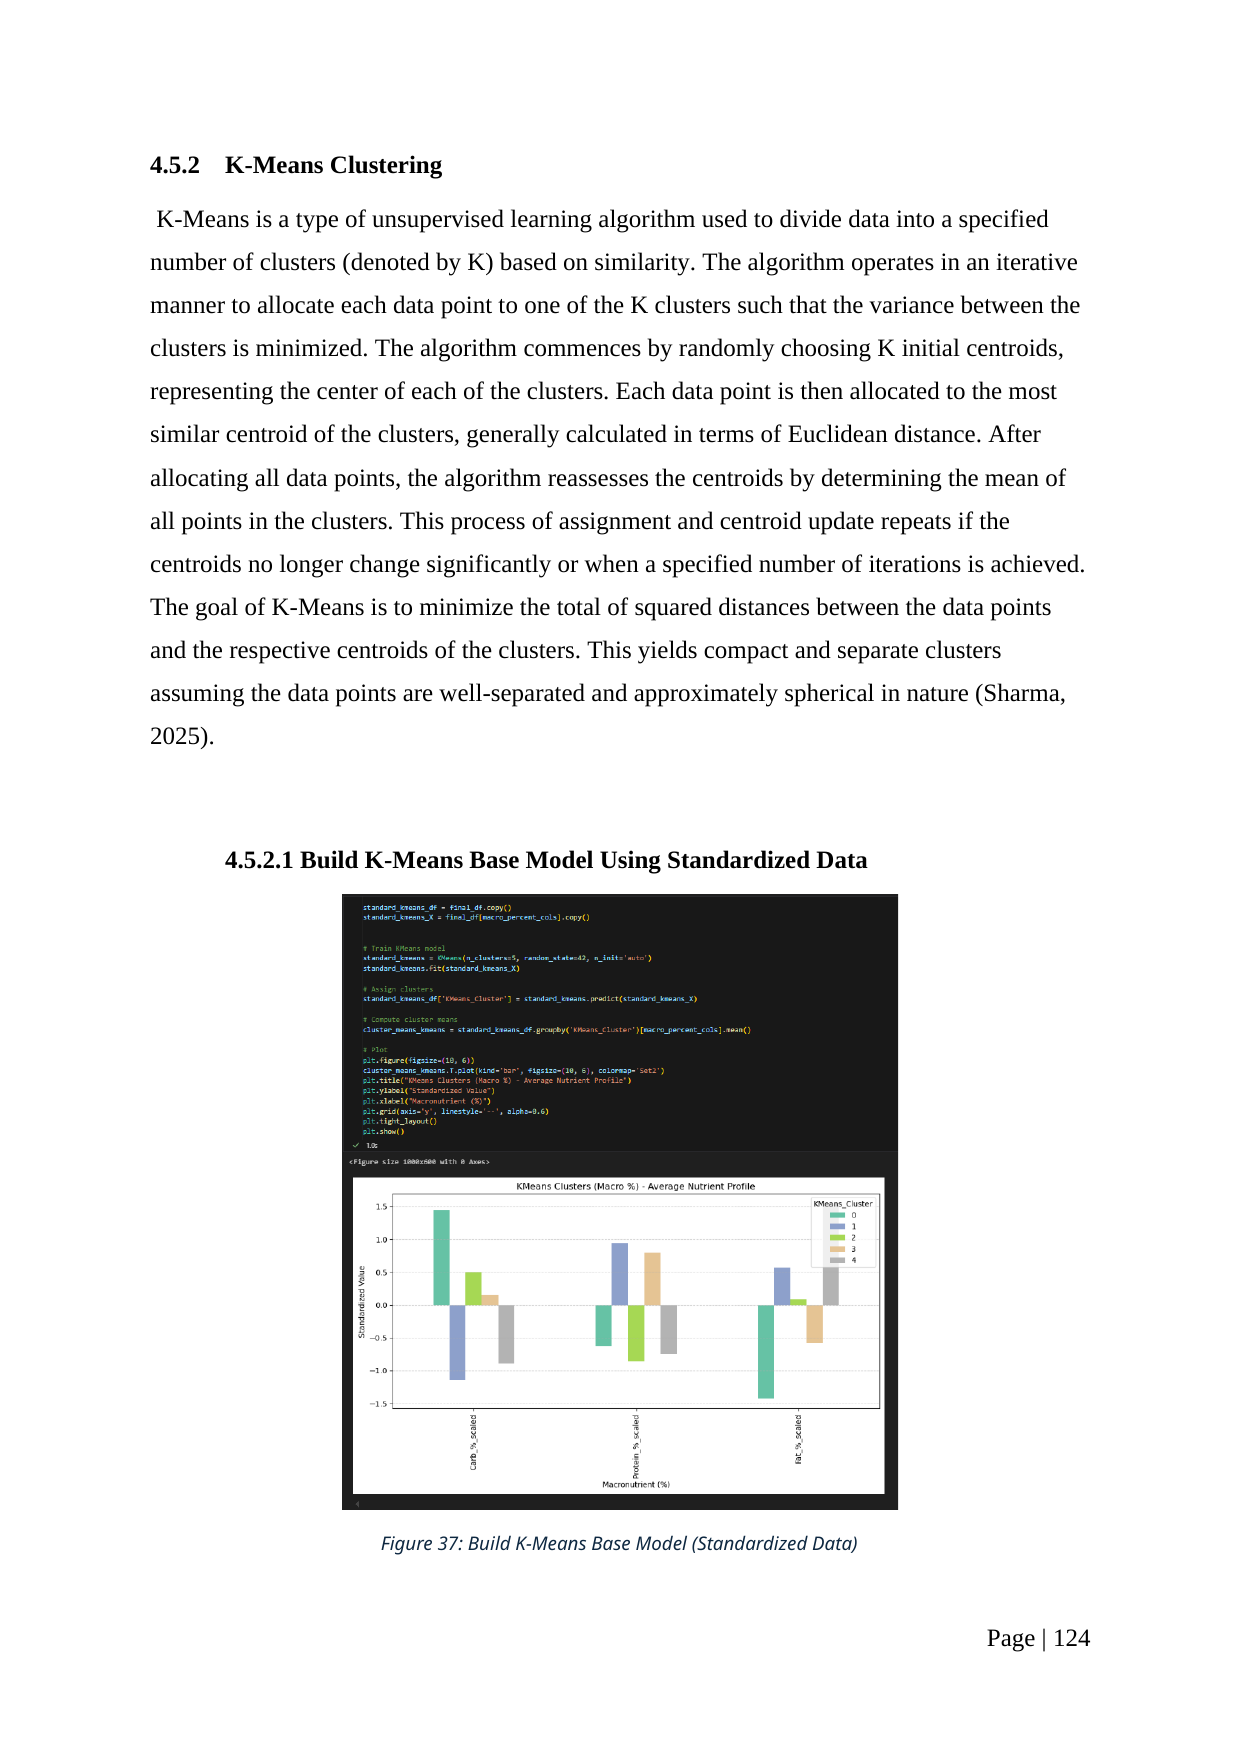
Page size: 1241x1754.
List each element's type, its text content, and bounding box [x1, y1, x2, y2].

picture [342, 894, 899, 1510]
text K-Means is a type of unsupervised learning algorithm used to divide data into a specified number of clusters (denoted by K) based on similarity. The algorithm operates in an iterative manner to allocate each data point to one of the K clusters such that the variance between the clusters is minimized. The algorithm commences by randomly choosing K initial centroids, representing the center of each of the clusters. Each data point is then allocated to the most similar centroid of the clusters, generally calculated in terms of Euclidean distance. After allocating all data points, the algorithm reassesses the centroids by determining the mean of all points in the clusters. This process of assignment and centroid update repeats if the centroids no longer change significantly or when a specified number of iterations is achieved. The goal of K-Means is to minimize the total of squared distances between the data points and the respective centroids of the clusters. This yields compact and separate clusters assuming the data points are well-separated and approximately spherical in nature (Sharma, 2025). [150, 204, 1090, 750]
subtitle 4.5.2 K-Means Clustering [150, 150, 1090, 179]
subtitle 4.5.2.1 Build K-Means Base Model Using Standardized Data [150, 845, 1090, 874]
